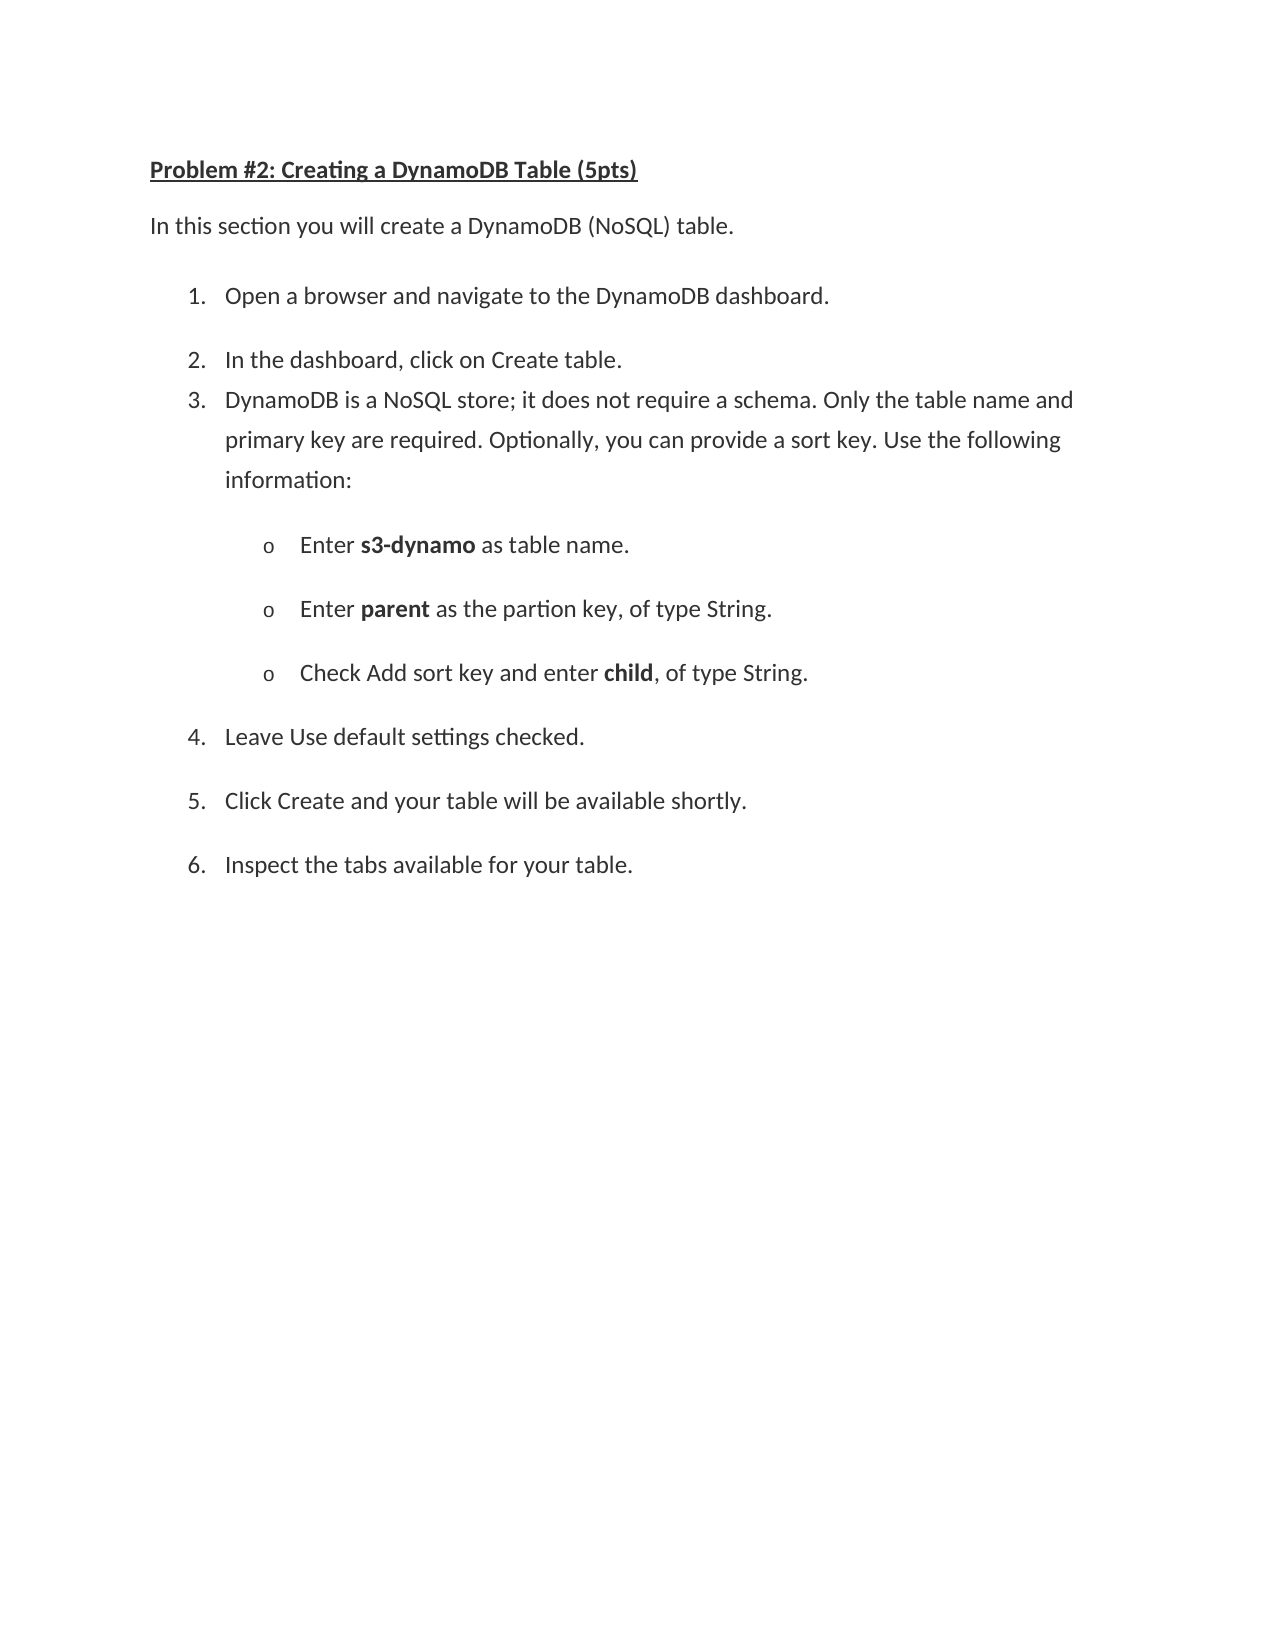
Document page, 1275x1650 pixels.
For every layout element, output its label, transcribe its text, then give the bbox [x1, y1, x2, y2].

text In this section you will create a DynamoDB (NoSQL) table. [150, 201, 1125, 241]
list Leave Use default settings checked. [187, 717, 1125, 752]
list DynamoDB is a NoSQL store; it does not require a schema. Only the table name and primary key are required. Optionally, you can provide a sort key. Use the following information: [187, 375, 1125, 495]
subtitle Problem #2: Creating a DynamoDB Table (5pts) [150, 150, 1125, 185]
list In the dashboard, click on Create table. [187, 340, 1125, 375]
list Open a browser and navigate to the DynamoDB dashboard. [187, 276, 1125, 311]
list Enter s3-dynamo as table name. [262, 524, 1125, 559]
list Enter parent as the partion key, of type String. [262, 588, 1125, 623]
list Check Add sort key and enter child, of type String. [262, 653, 1125, 688]
list Inspect the tabs available for your table. [187, 845, 1125, 880]
list Click Create and your table will be available shortly. [187, 781, 1125, 816]
